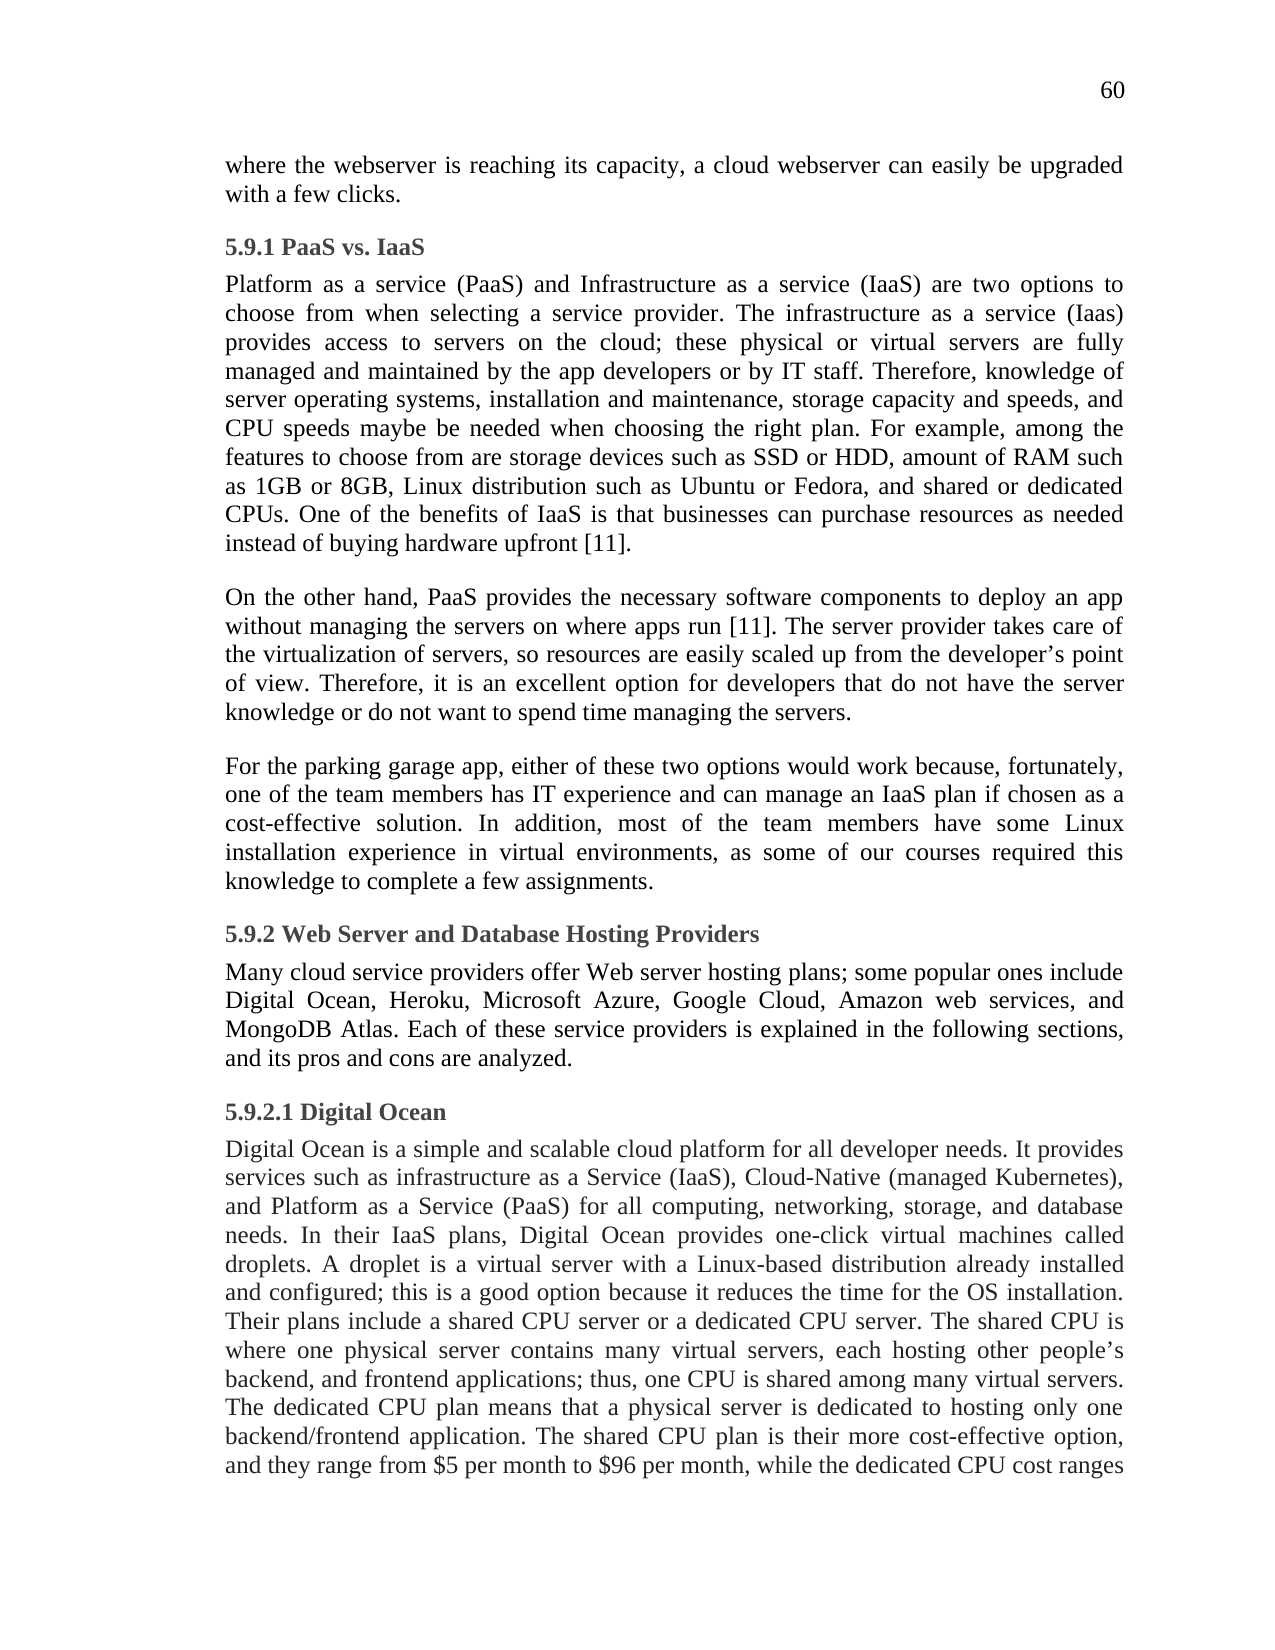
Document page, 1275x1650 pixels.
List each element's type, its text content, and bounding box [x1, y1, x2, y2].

subtitle 5.9.2.1 Digital Ocean [225, 1097, 1125, 1125]
text For the parking garage app, either of these two options would work because, fortunately, one of the team members has IT experience and can manage an IaaS plan if chosen as a cost-effective solution. In addition, most of the team members have some Linux installation experience in virtual environments, as some of our courses required this knowledge to complete a few assignments. [225, 751, 1125, 894]
text Many cloud service providers offer Web server hosting plans; some popular ones include Digital Ocean, Heroku, Microsoft Azure, Google Cloud, Amazon web services, and MongoDB Atlas. Each of these service providers is explained in the following sections, and its pros and cons are analyzed. [225, 957, 1125, 1072]
text On the other hand, PaaS provides the necessary software components to deploy an app without managing the servers on where apps run [11]. The server provider takes care of the virtualization of servers, so resources are easily scaled up from the developer’s point of view. Therefore, it is an excellent option for developers that do not have the server knowledge or do not want to spend time managing the servers. [225, 582, 1125, 726]
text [225, 150, 1125, 207]
subtitle 5.9.1 PaaS vs. IaaS [225, 232, 1125, 261]
subtitle 5.9.2 Web Server and Database Hosting Providers [225, 919, 1125, 948]
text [225, 1134, 1125, 1479]
text Platform as a service (PaaS) and Infrastructure as a service (IaaS) are two options to choose from when selecting a service provider. The infrastructure as a service (Iaas) provides access to servers on the cloud; these physical or virtual servers are fully managed and maintained by the app developers or by IT staff. Therefore, knowledge of server operating systems, installation and maintenance, storage capacity and speeds, and CPU speeds maybe be needed when choosing the right plan. For example, among the features to choose from are storage devices such as SSD or HDD, amount of RAM such as 1GB or 8GB, Linux distribution such as Ubuntu or Fedora, and shared or dedicated CPUs. One of the benefits of IaaS is that businesses can purchase resources as needed instead of buying hardware upfront [11]. [225, 269, 1125, 557]
